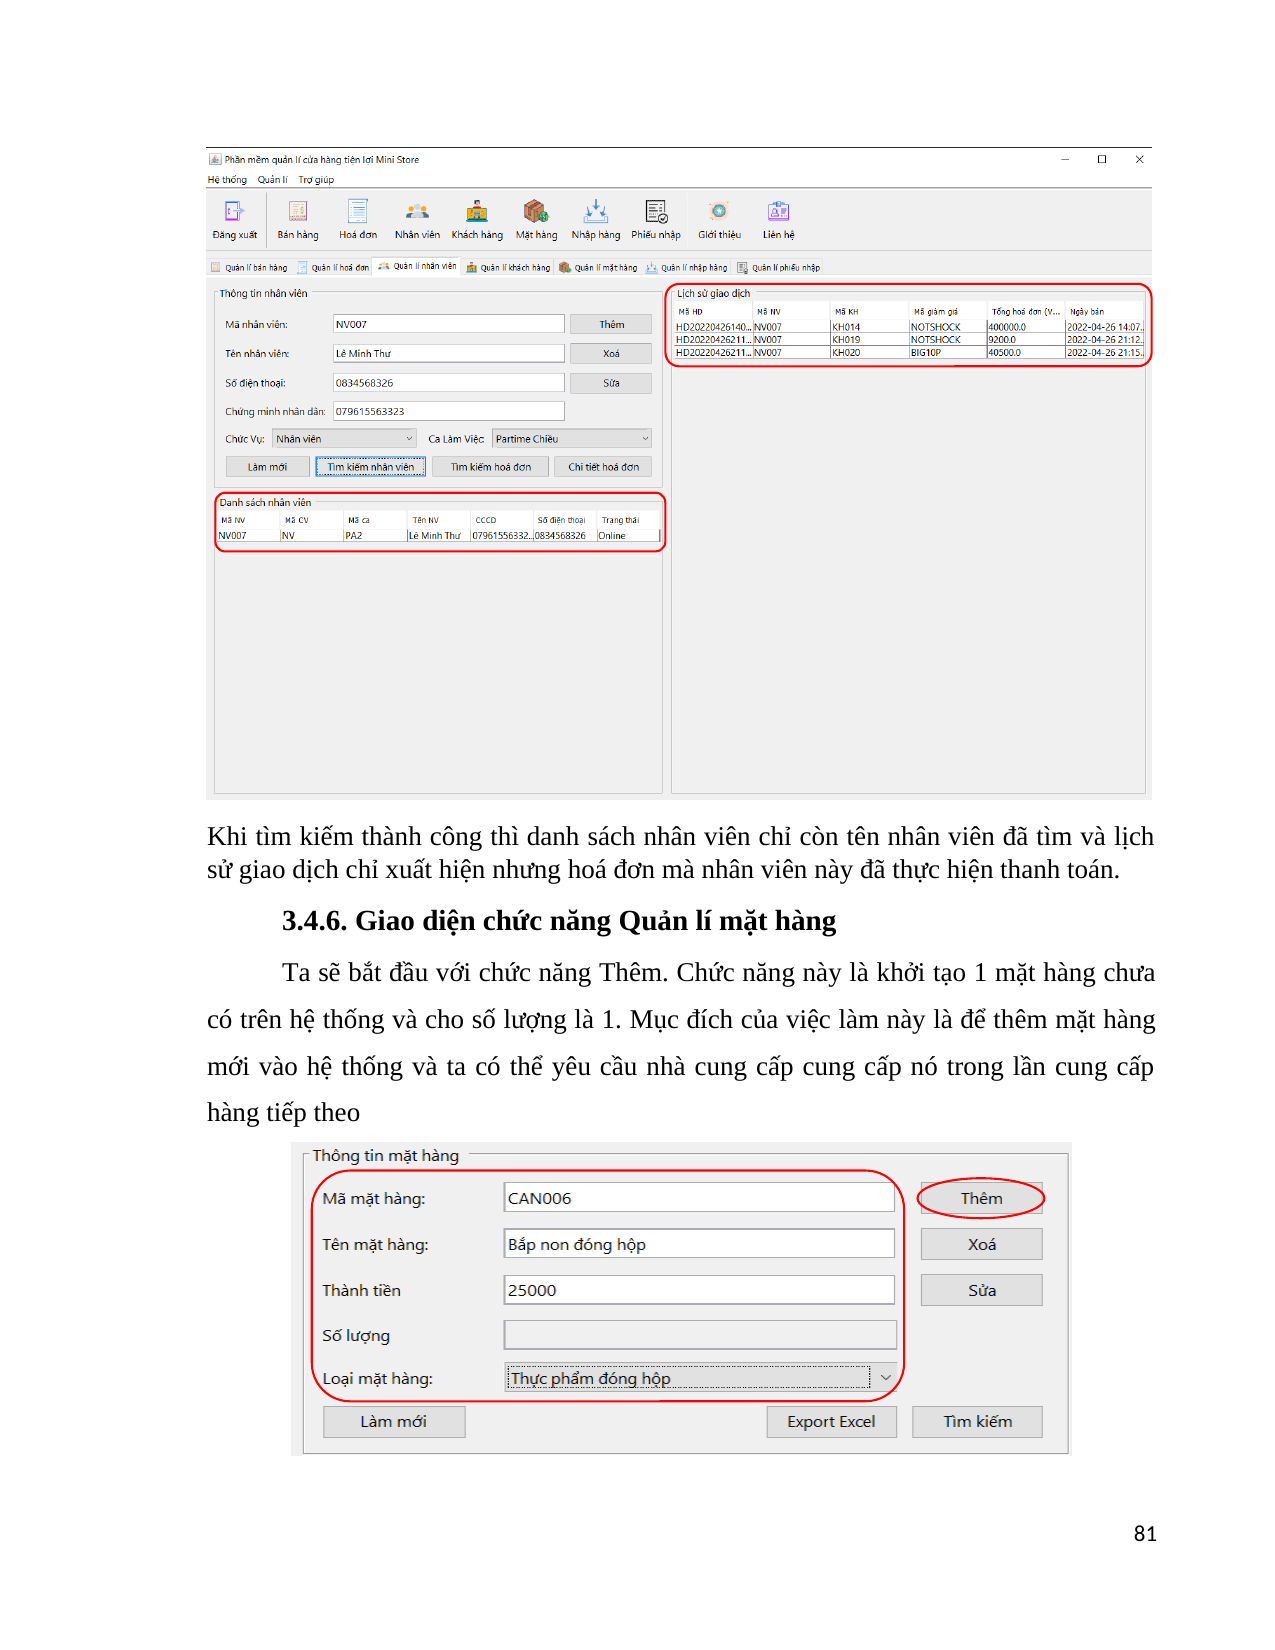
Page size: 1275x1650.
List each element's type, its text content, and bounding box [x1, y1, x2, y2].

subtitle 3.4.6. Giao diện chức năng Quản lí mặt hàng [207, 903, 1157, 937]
picture [206, 147, 1152, 800]
picture [291, 1142, 1072, 1456]
text Ta sẽ bắt đầu với chức năng Thêm. Chức năng này là khởi tạo 1 mặt hàng chưa có trên hệ thống và cho số lượng là 1. Mục đích của việc làm này là để thêm mặt hàng mới vào hệ thống và ta có thể yêu cầu nhà cung cấp cung cấp nó trong lần cung cấp hàng tiếp theo [207, 956, 1157, 1127]
picture [667, 285, 1150, 365]
text Khi tìm kiếm thành công thì danh sách nhân viên chỉ còn tên nhân viên đã tìm và lịch sử giao dịch chỉ xuất hiện nhưng hoá đơn mà nhân viên này đã thực hiện thanh toán. [207, 820, 1157, 884]
